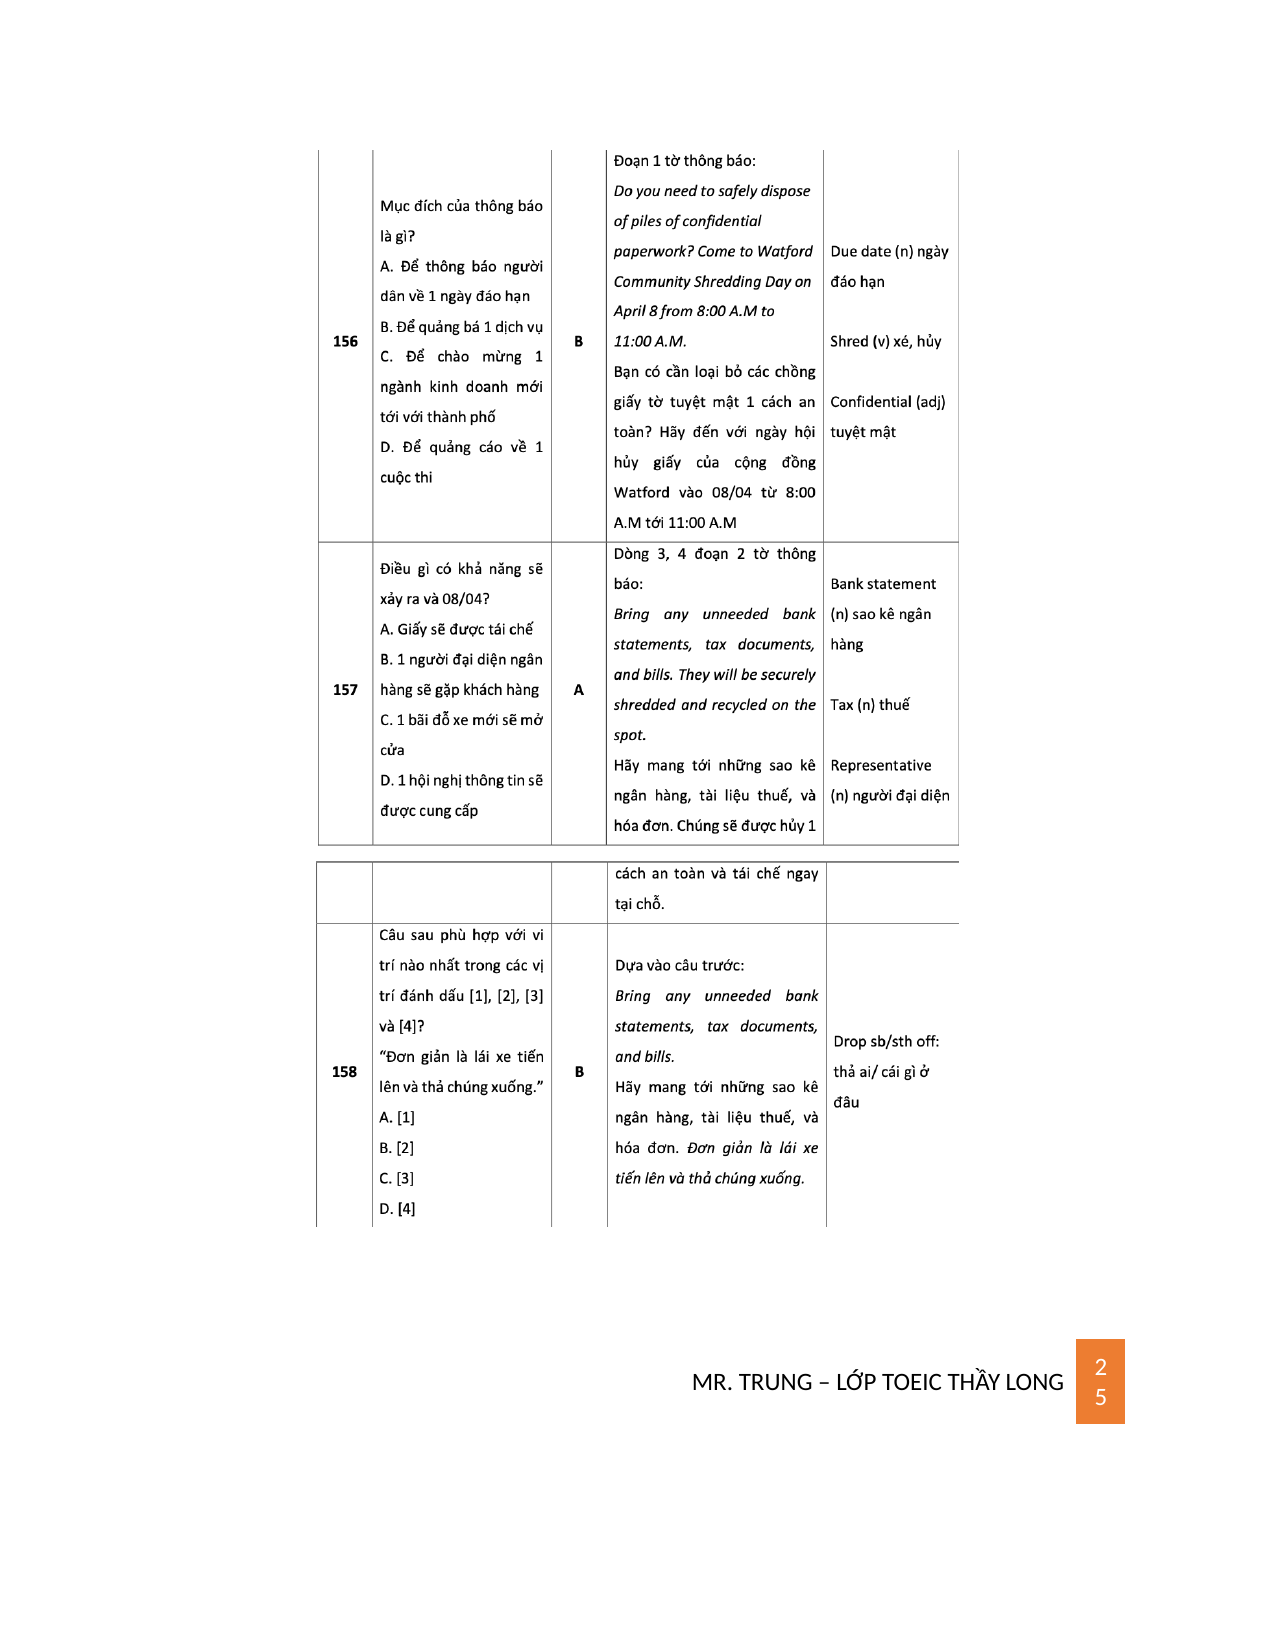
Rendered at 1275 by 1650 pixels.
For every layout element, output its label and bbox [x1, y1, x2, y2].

picture [316, 861, 959, 1227]
picture [316, 150, 959, 847]
